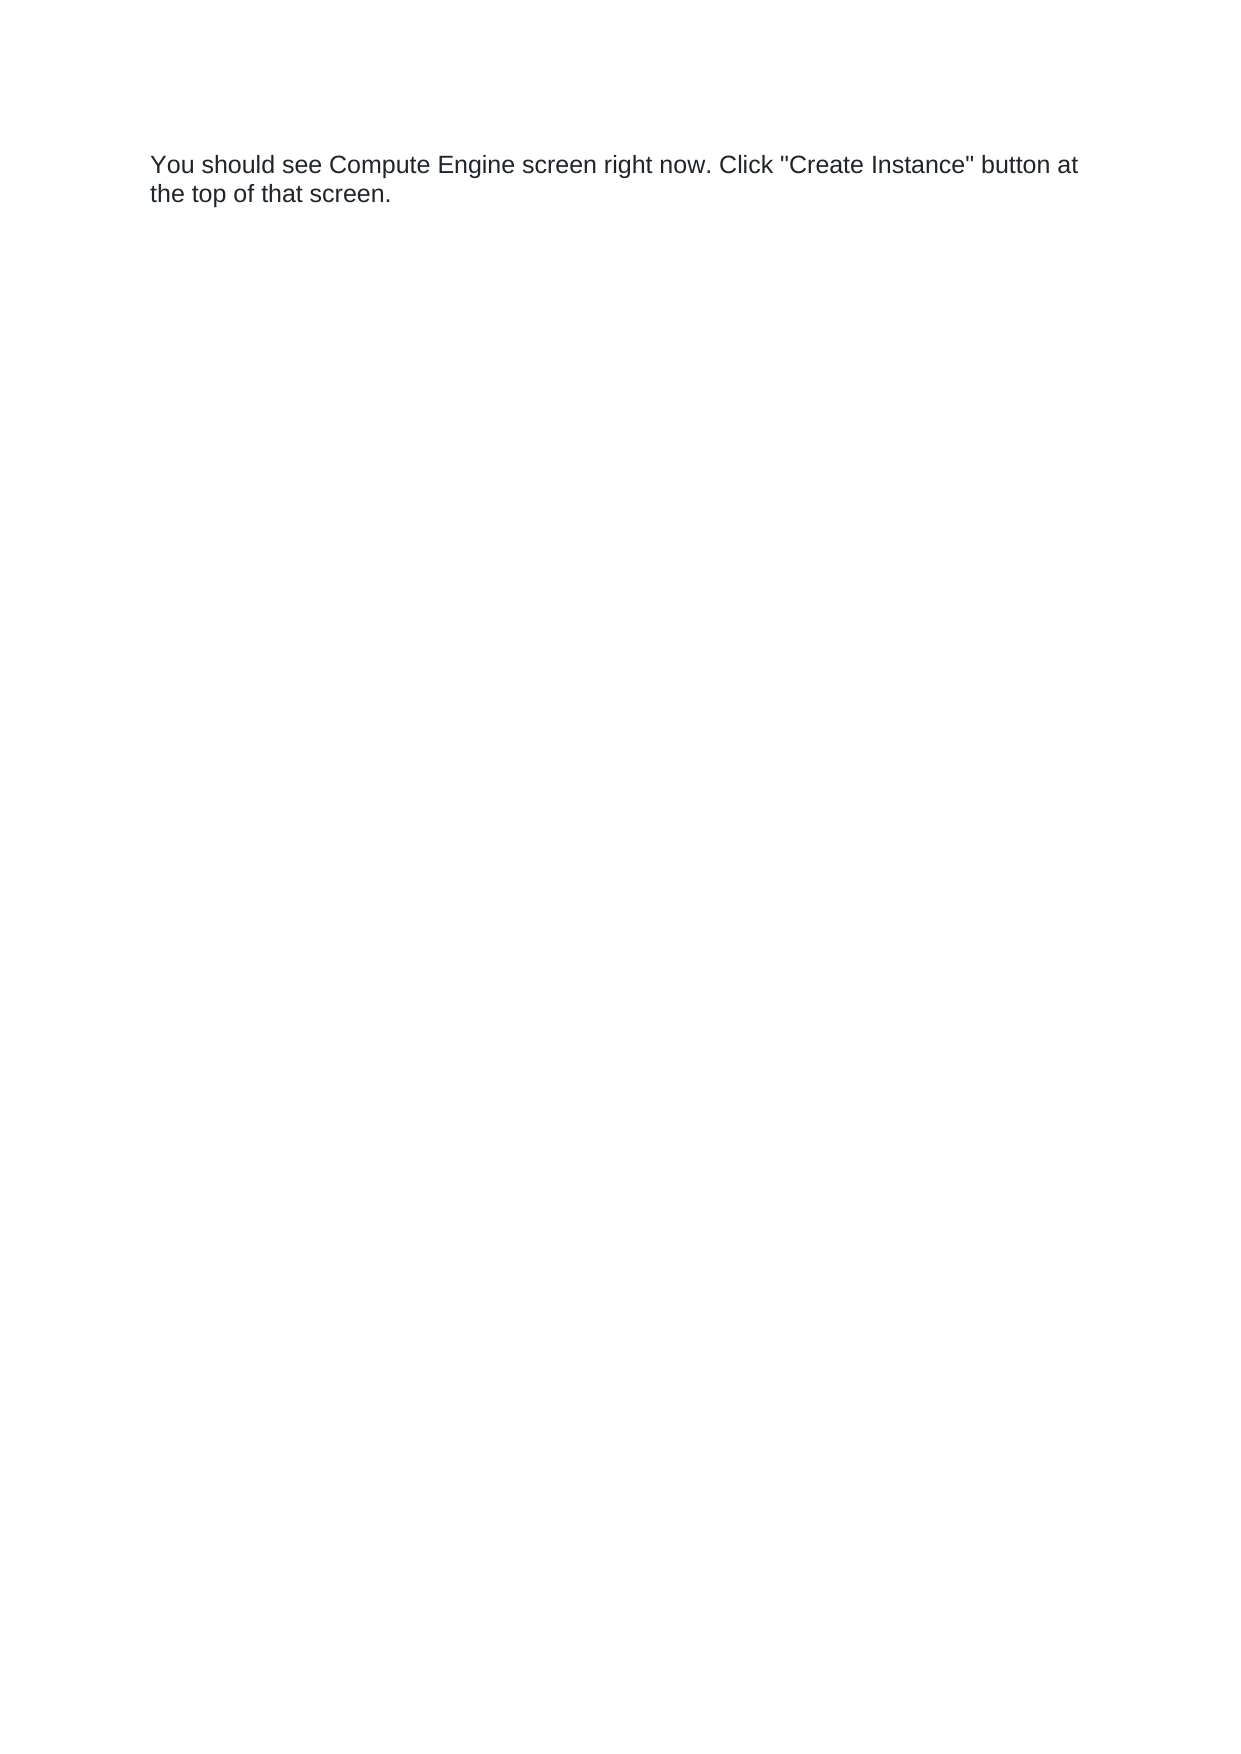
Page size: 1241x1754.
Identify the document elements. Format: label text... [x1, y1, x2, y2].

text You should see Compute Engine screen right now. Click "Create Instance" button at the top of that screen. [150, 150, 1090, 207]
